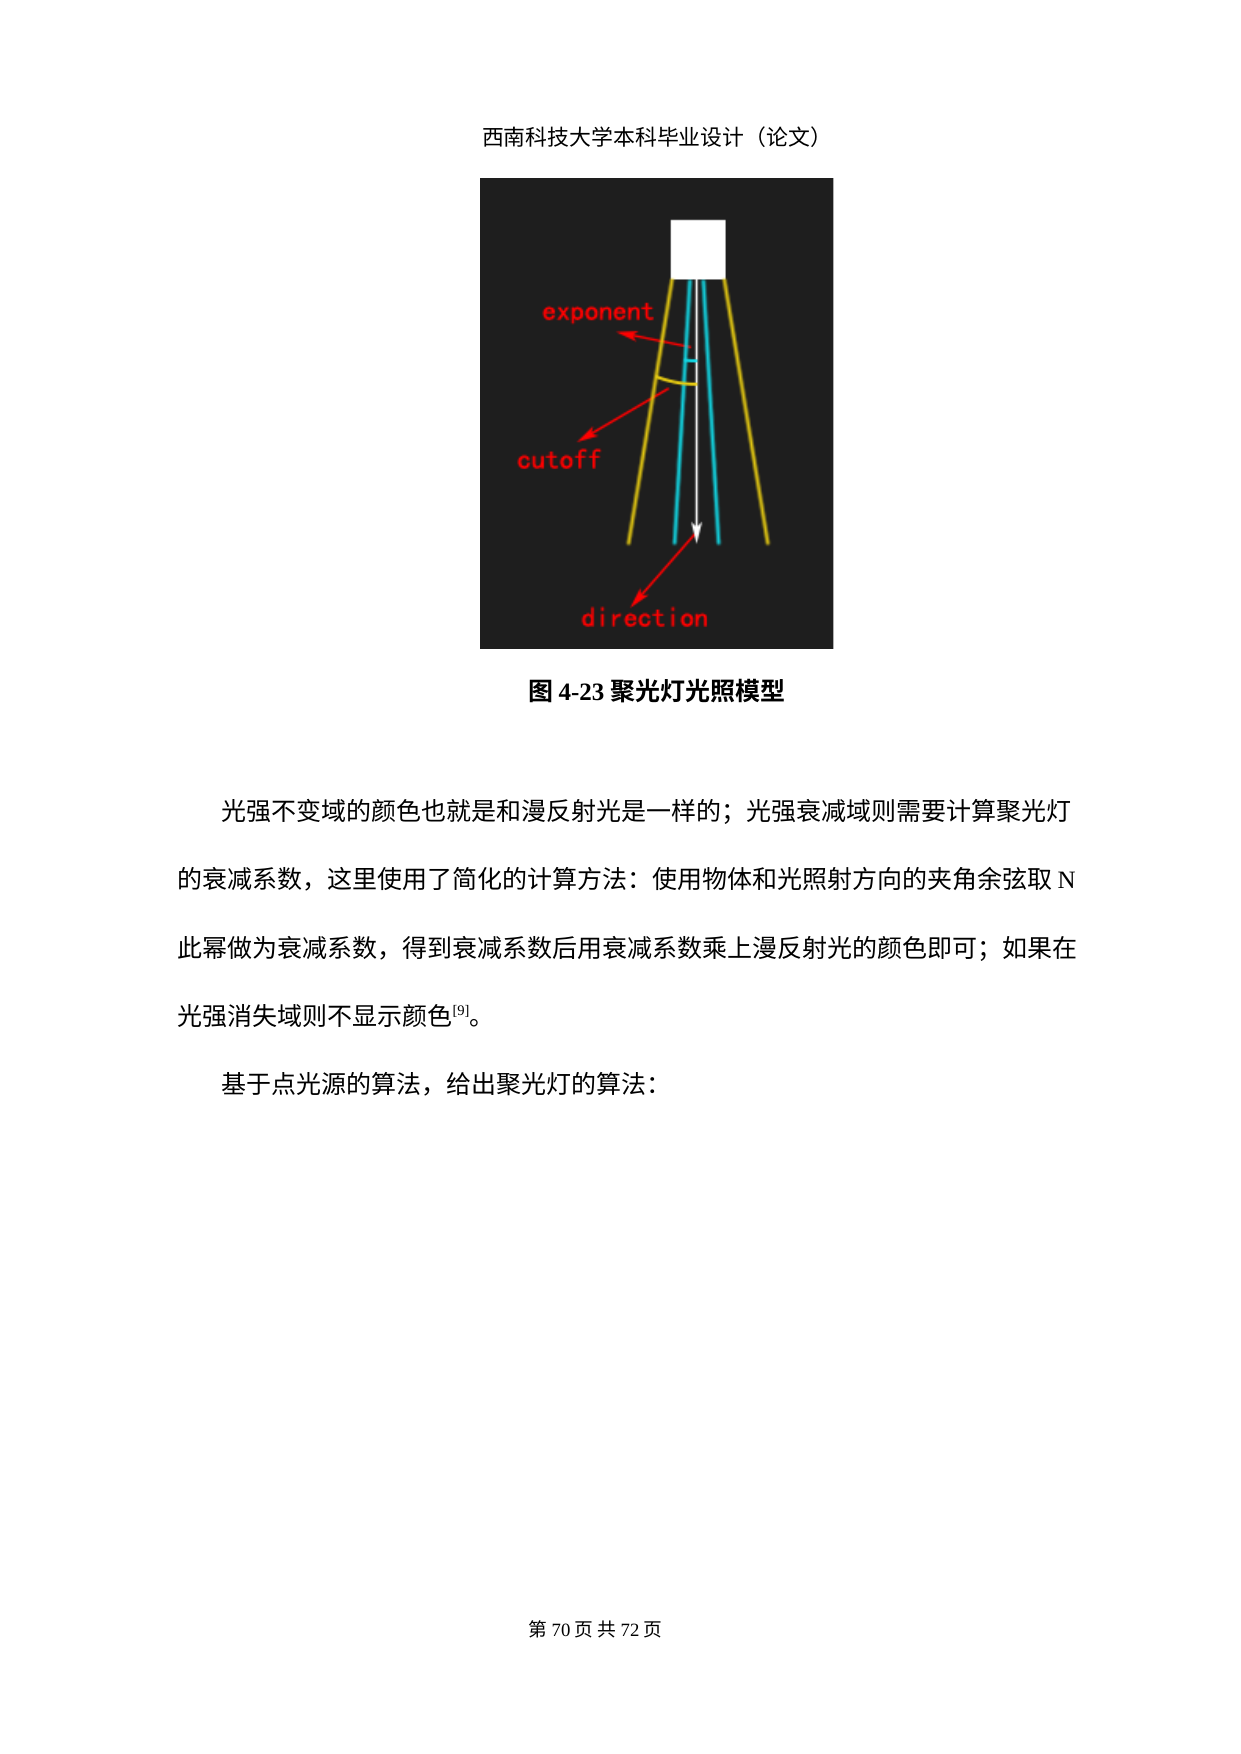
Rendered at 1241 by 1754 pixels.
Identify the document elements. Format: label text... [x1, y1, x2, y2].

text 基于点光源的算法，给出聚光灯的算法： [177, 1048, 1093, 1116]
text 光强不变域的颜色也就是和漫反射光是一样的；光强衰减域则需要计算聚光灯的衰减系数，这里使用了简化的计算方法：使用物体和光照射方向的夹角余弦取N此幂做为衰减系数，得到衰减系数后用衰减系数乘上漫反射光的颜色即可；如果在光强消失域则不显示颜色[12]。 [177, 776, 1093, 1048]
text 图4-23 聚光灯光照模型 [177, 656, 1093, 724]
picture [480, 178, 834, 649]
